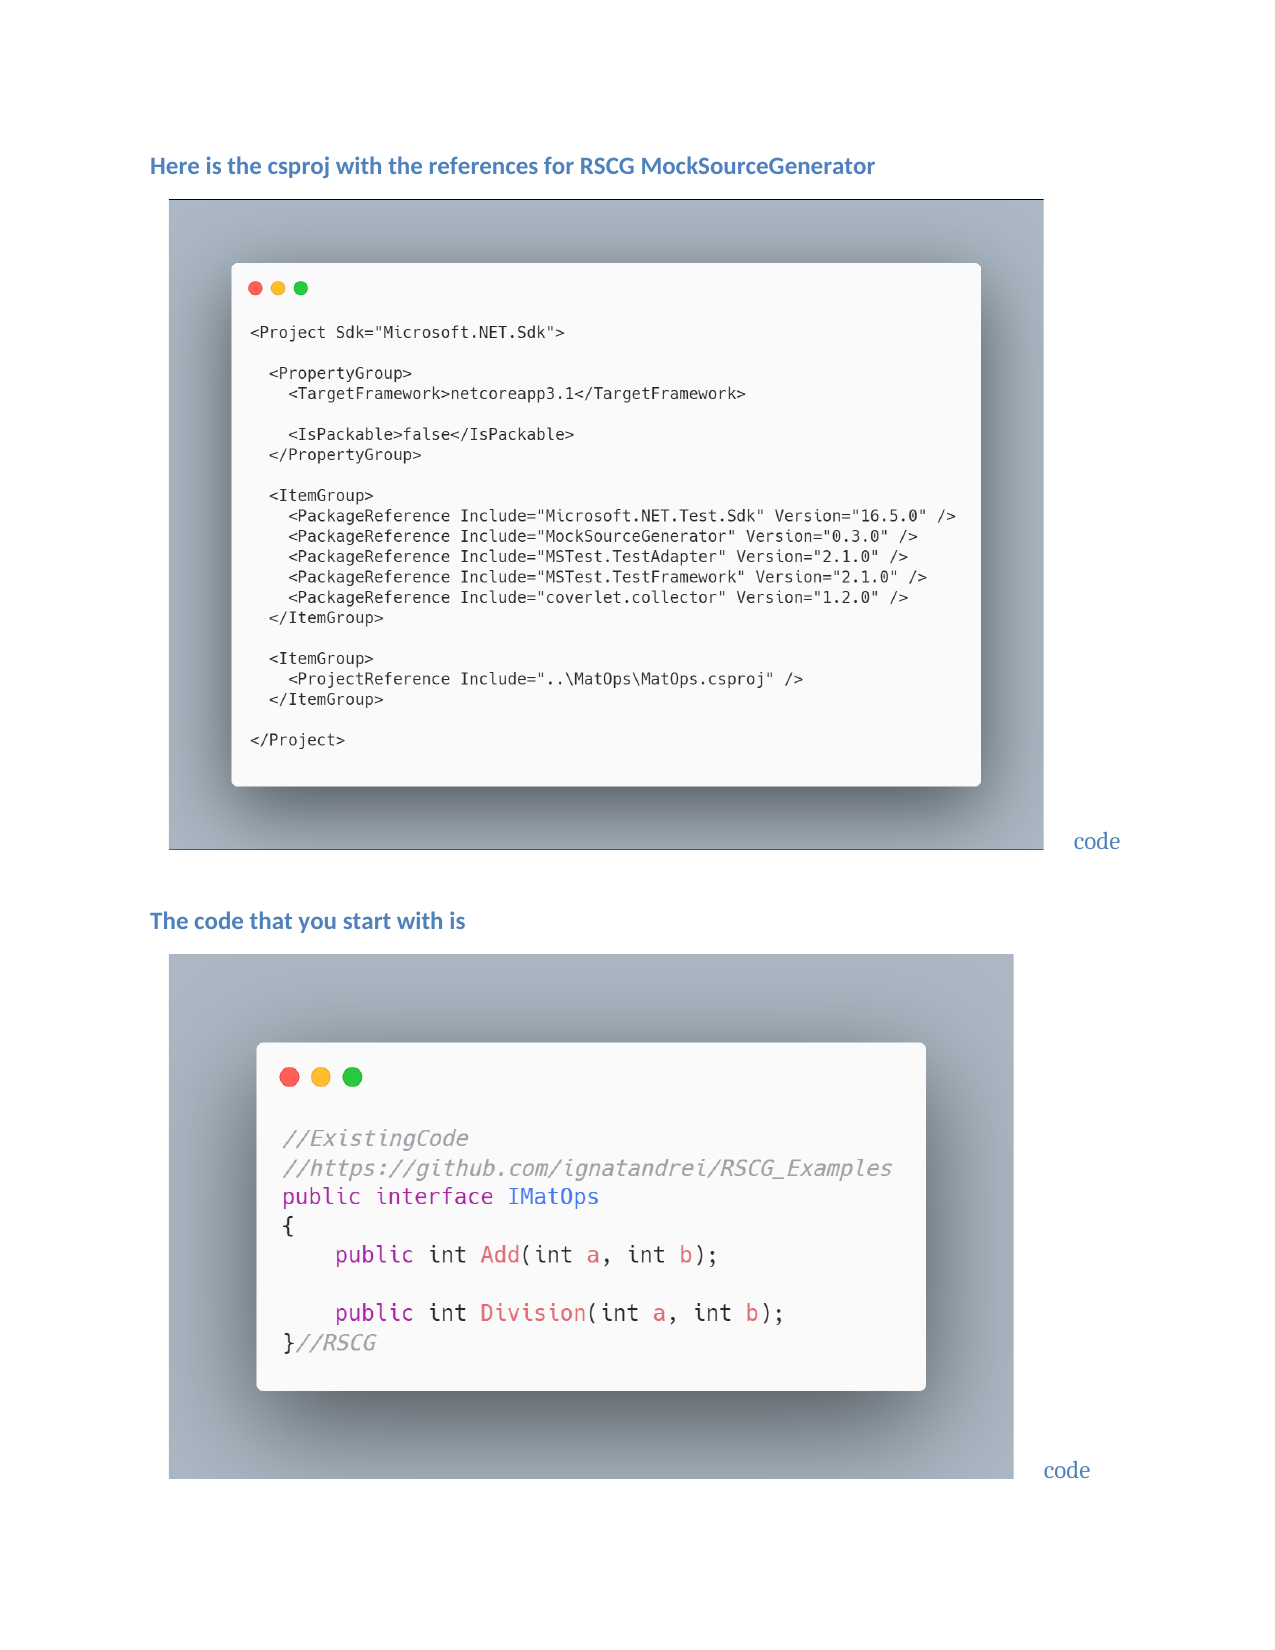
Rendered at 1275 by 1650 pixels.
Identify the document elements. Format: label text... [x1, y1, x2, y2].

picture [168, 199, 1044, 850]
picture [168, 954, 1014, 1479]
subtitle Here is the csproj with the references for RSCG MockSourceGenerator [150, 150, 1125, 181]
subtitle The code that you start with is [150, 905, 1125, 936]
